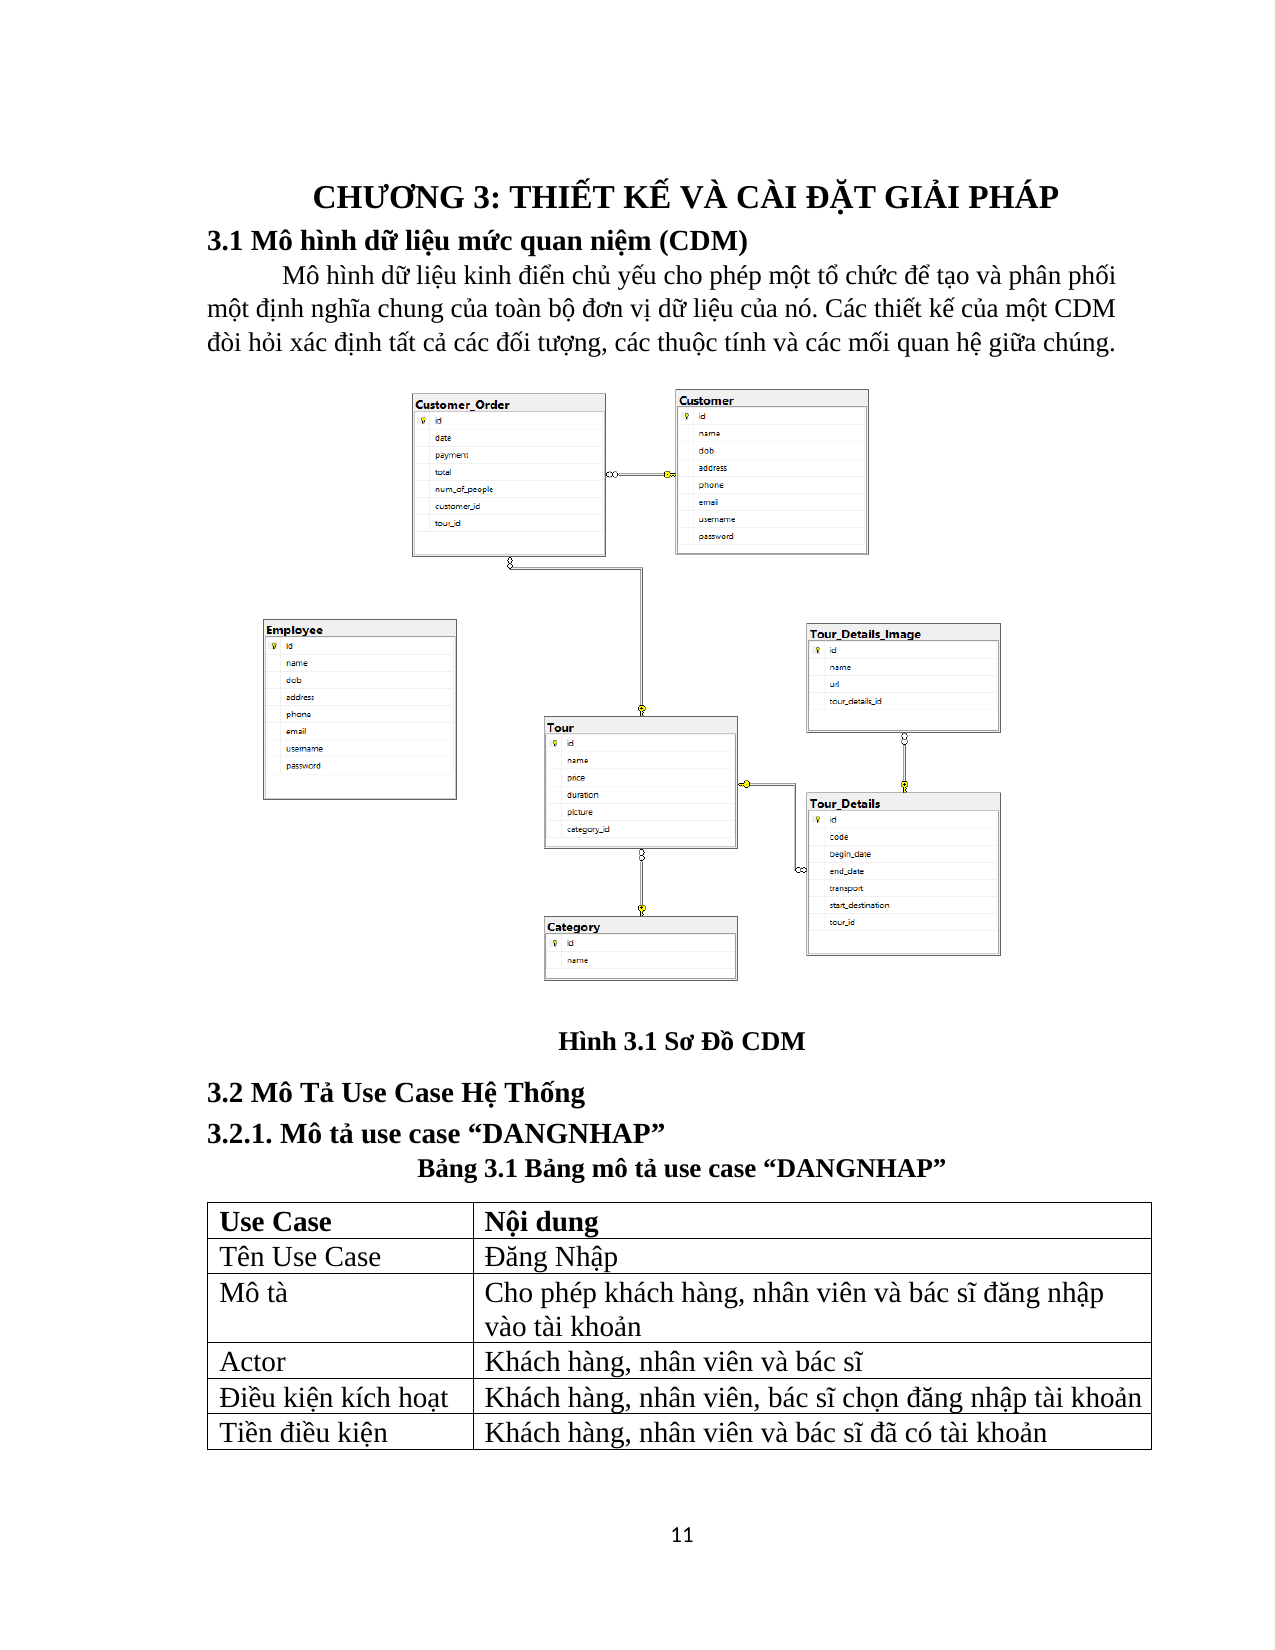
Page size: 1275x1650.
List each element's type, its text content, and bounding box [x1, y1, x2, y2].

table_header Use Case [208, 1203, 473, 1238]
picture [206, 376, 1157, 1007]
table_cell Cho phép khách hàng, nhân viên và bác sĩ đăng nhập vào tài khoản [474, 1274, 1151, 1342]
table_cell Tên Use Case [208, 1239, 473, 1273]
text Bảng 3.1 Bảng mô tả use case “DANGNHAP” [207, 1152, 1157, 1183]
subtitle CHƯƠNG 3: THIẾT KẾ VÀ CÀI ĐẶT GIẢI PHÁP [207, 177, 1157, 216]
subtitle 3.2.1. Mô tả use case “DANGNHAP” [207, 1116, 1157, 1149]
table_cell Đăng Nhập [474, 1239, 1151, 1273]
subtitle 3.1 Mô hình dữ liệu mức quan niệm (CDM) [207, 223, 1157, 256]
table_cell Mô tà [208, 1274, 473, 1342]
table_cell Actor [208, 1343, 473, 1378]
table_cell Điều kiện kích hoạt [208, 1379, 473, 1413]
text Hình 3.1 Sơ Đồ CDM [207, 1025, 1157, 1056]
table_cell Khách hàng, nhân viên và bác sĩ [474, 1343, 1151, 1378]
table_header Nội dung [474, 1203, 1151, 1238]
subtitle 3.2 Mô Tả Use Case Hệ Thống [207, 1075, 1157, 1109]
table_cell Khách hàng, nhân viên, bác sĩ chọn đăng nhập tài khoản [474, 1379, 1151, 1413]
table_cell Tiền điều kiện [208, 1414, 473, 1449]
table_cell Khách hàng, nhân viên và bác sĩ đã có tài khoản [474, 1414, 1151, 1449]
text Mô hình dữ liệu kinh điển chủ yếu cho phép một tổ chức để tạo và phân phối một định nghĩa chung của toàn bộ đơn vị dữ liệu của nó. Các thiết kế của một CDM đòi hỏi xác định tất cả các đối tượng, các thuộc tính và các mối quan hệ giữa chúng. [207, 259, 1157, 357]
